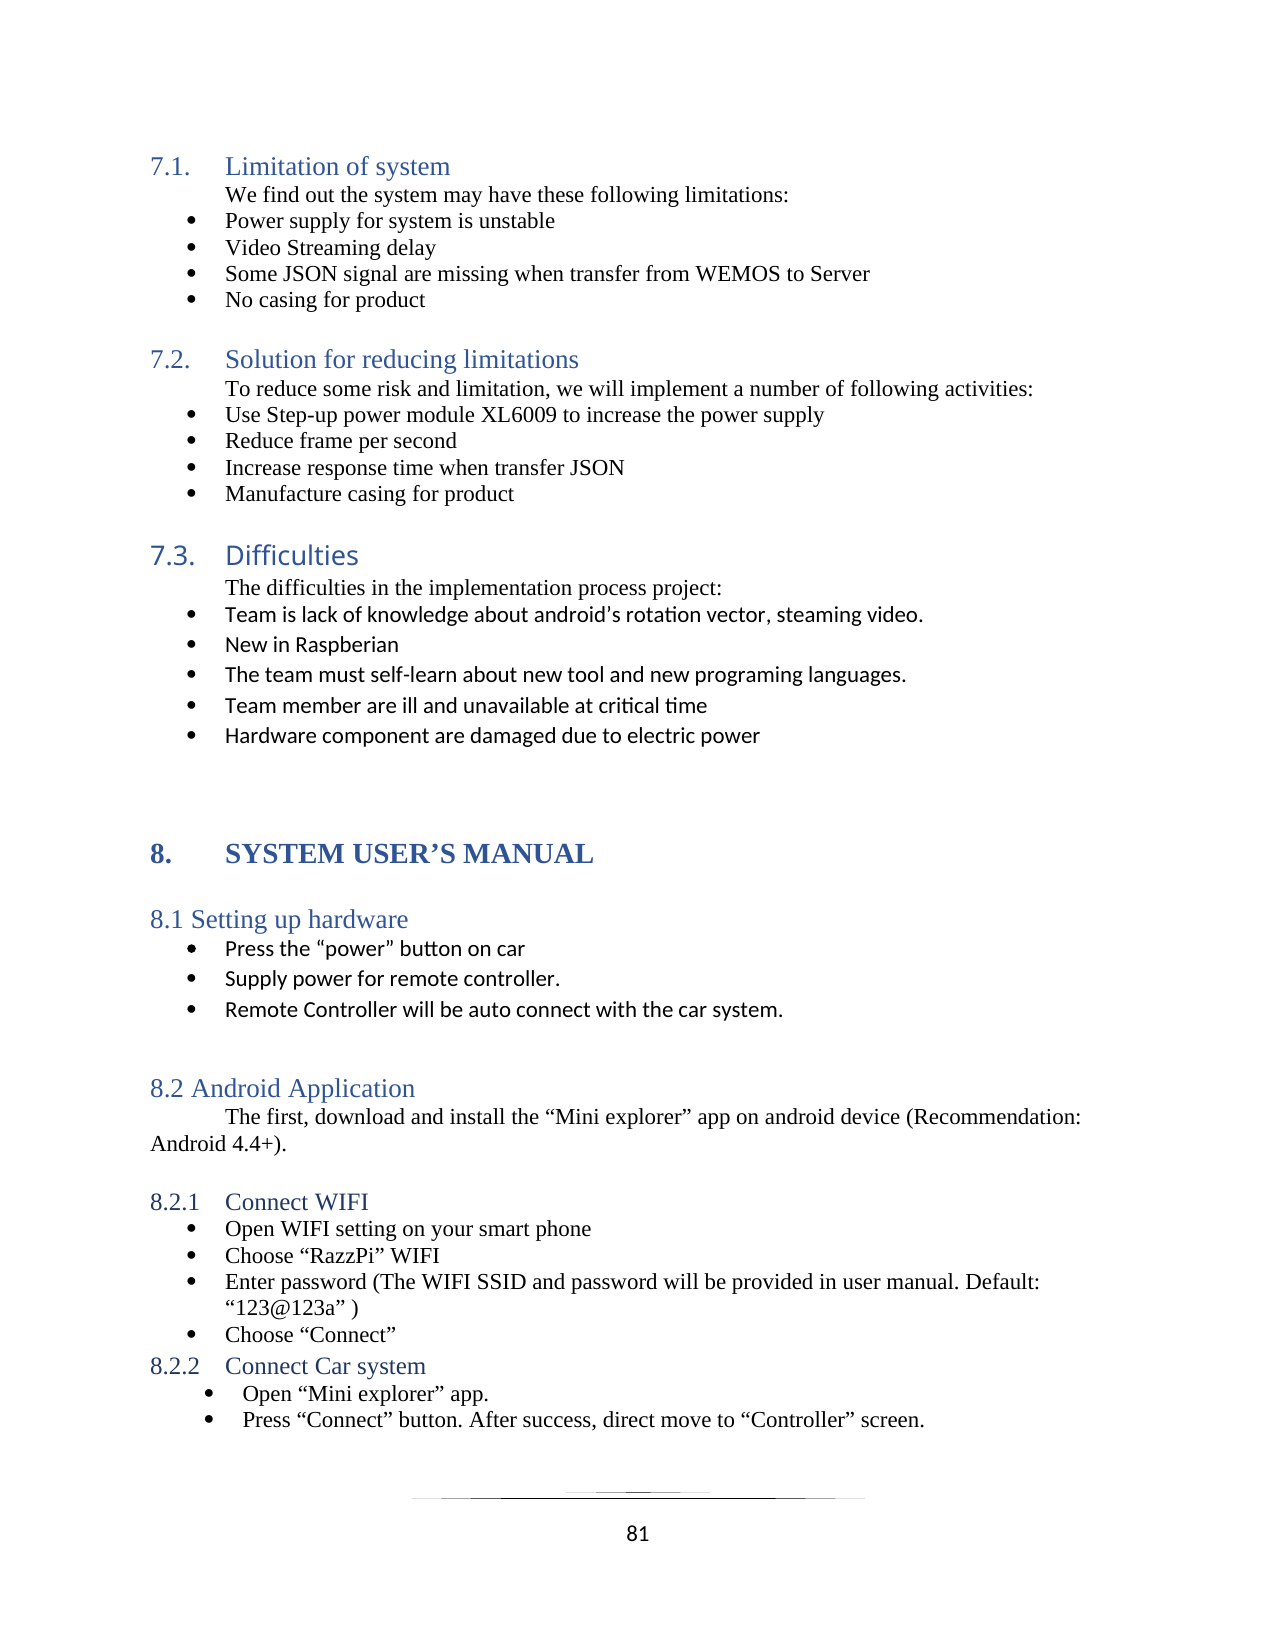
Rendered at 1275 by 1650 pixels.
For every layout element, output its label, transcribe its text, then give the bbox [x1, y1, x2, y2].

list The team must self-learn about new tool and new programing languages. [187, 661, 1125, 688]
list Team is lack of knowledge about android’s rotation vector, steaming video. [187, 600, 1125, 628]
text To reduce some risk and limitation, we will implement a number of following activities: [150, 374, 1125, 401]
list Press “Connect” button. After success, direct move to “Controller” screen. [205, 1406, 1125, 1433]
subtitle 8.2 Android Application [150, 1072, 1125, 1103]
list New in Raspberian [187, 630, 1125, 658]
subtitle 8.1 Setting up hardware [150, 903, 1125, 934]
subtitle 7.3. Difficulties [150, 537, 1125, 574]
text We find out the system may have these following limitations: [150, 181, 1125, 207]
subtitle 7.1. Limitation of system [150, 150, 1125, 181]
list Hardware component are damaged due to electric power [187, 721, 1125, 749]
text The difficulties in the implementation process project: [225, 574, 1125, 600]
list Increase response time when transfer JSON [187, 454, 1125, 480]
list Choose “Connect” [187, 1321, 1125, 1347]
list Use Step-up power module XL6009 to increase the power supply [187, 401, 1125, 427]
text The first, download and install the “Mini explorer” app on android device (Recommendation: Android 4.4+). [150, 1103, 1125, 1156]
list No casing for product [187, 287, 1125, 313]
list Press the “power” button on car [187, 934, 1125, 962]
list Video Streaming delay [187, 234, 1125, 260]
list Some JSON signal are missing when transfer from WEMOS to Server [187, 260, 1125, 287]
list Choose “RazzPi” WIFI [187, 1242, 1125, 1268]
list Reduce frame per second [187, 427, 1125, 454]
list Power supply for system is unstable [187, 207, 1125, 234]
list Open WIFI setting on your smart phone [187, 1215, 1125, 1242]
subtitle 8.2.1 Connect WIFI [150, 1187, 1125, 1215]
list Remote Controller will be auto connect with the car system. [187, 995, 1125, 1023]
list Manufacture casing for product [187, 480, 1125, 506]
list Enter password (The WIFI SSID and password will be provided in user manual. Default: “123@123a” ) [187, 1268, 1125, 1321]
list Open “Mini explorer” app. [205, 1380, 1125, 1406]
list Team member are ill and unavailable at critical time [187, 691, 1125, 719]
list Supply power for remote controller. [187, 964, 1125, 993]
subtitle 7.2. Solution for reducing limitations [150, 343, 1125, 374]
subtitle System user’s Manual [150, 837, 1125, 870]
subtitle Connect Car system [150, 1351, 1125, 1380]
